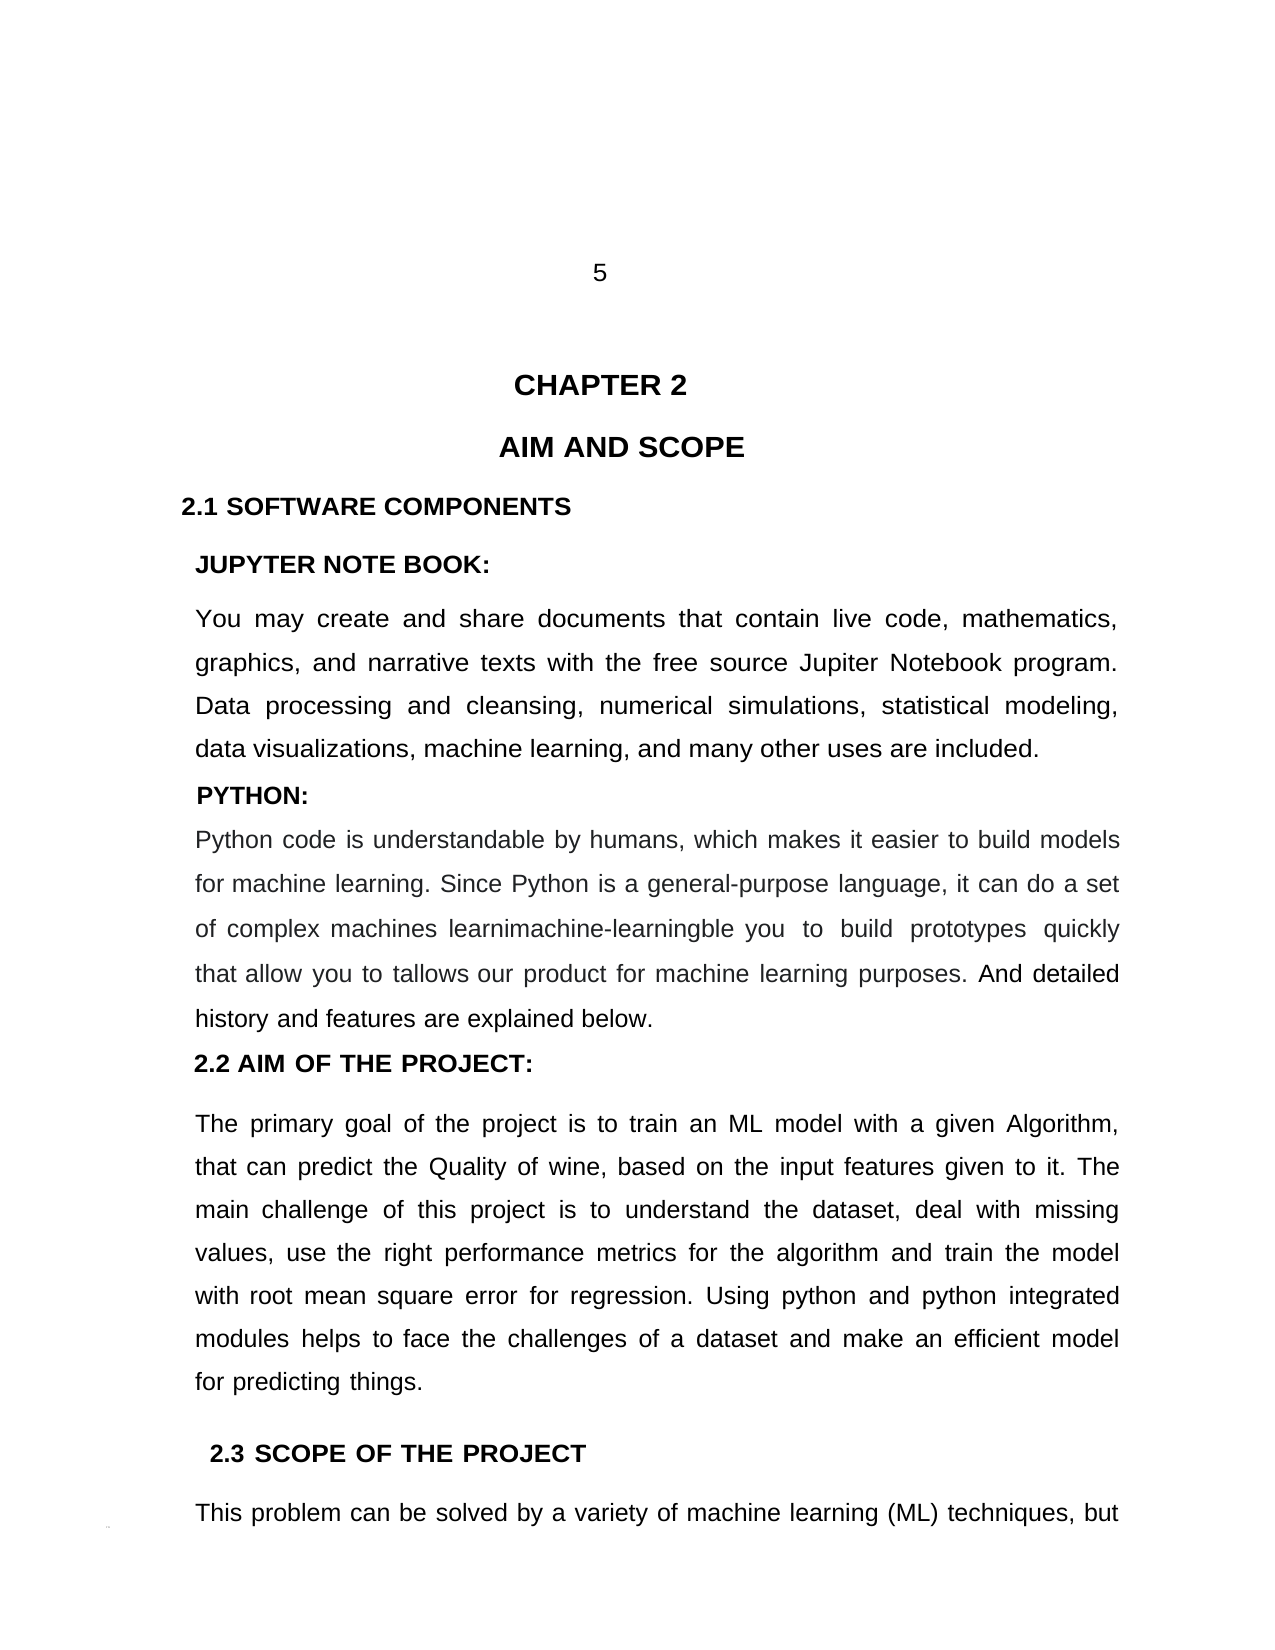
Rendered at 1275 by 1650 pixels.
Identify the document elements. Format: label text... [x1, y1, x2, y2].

subtitle JUPYTER NOTE BOOK: [195, 549, 1120, 578]
text The primary goal of the project is to train an ML model with a given Algorithm, that can predict the Quality of wine, based on the input features given to it. The main challenge of this project is to understand the dataset, deal with missing values, use the right performance metrics for the algorithm and train the model with root mean square error for regression. Using python and python integrated modules helps to face the challenges of a dataset and make an efficient model for predicting things. [195, 1109, 1120, 1396]
subtitle SCOPE OF THE PROJECT [209, 1439, 1179, 1468]
subtitle AIM AND SCOPE [218, 430, 857, 463]
subtitle PYTHON: [106, 781, 1179, 810]
subtitle You may create and share documents that contain live code, mathematics, graphics, and narrative texts with the free source Jupiter Notebook program. Data processing and cleansing, numerical simulations, statistical modeling, data visualizations, machine learning, and many other uses are included. [195, 604, 1120, 762]
subtitle 5 [556, 258, 857, 287]
subtitle 2.1 SOFTWARE COMPONENTS [106, 492, 857, 521]
text Python code is understandable by humans, which makes it easier to build models for machine learning. Since Python is a general-purpose language, it can do a set of complex machines learnimachine-learningble you to build prototypes quickly that allow you to tallows our product for machine learning purposes. And detailed history and features are explained below. [195, 824, 1120, 1032]
subtitle CHAPTER 2 [106, 367, 857, 401]
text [195, 1498, 1120, 1527]
subtitle 2.2 AIM OF THE PROJECT: [106, 1048, 1179, 1077]
